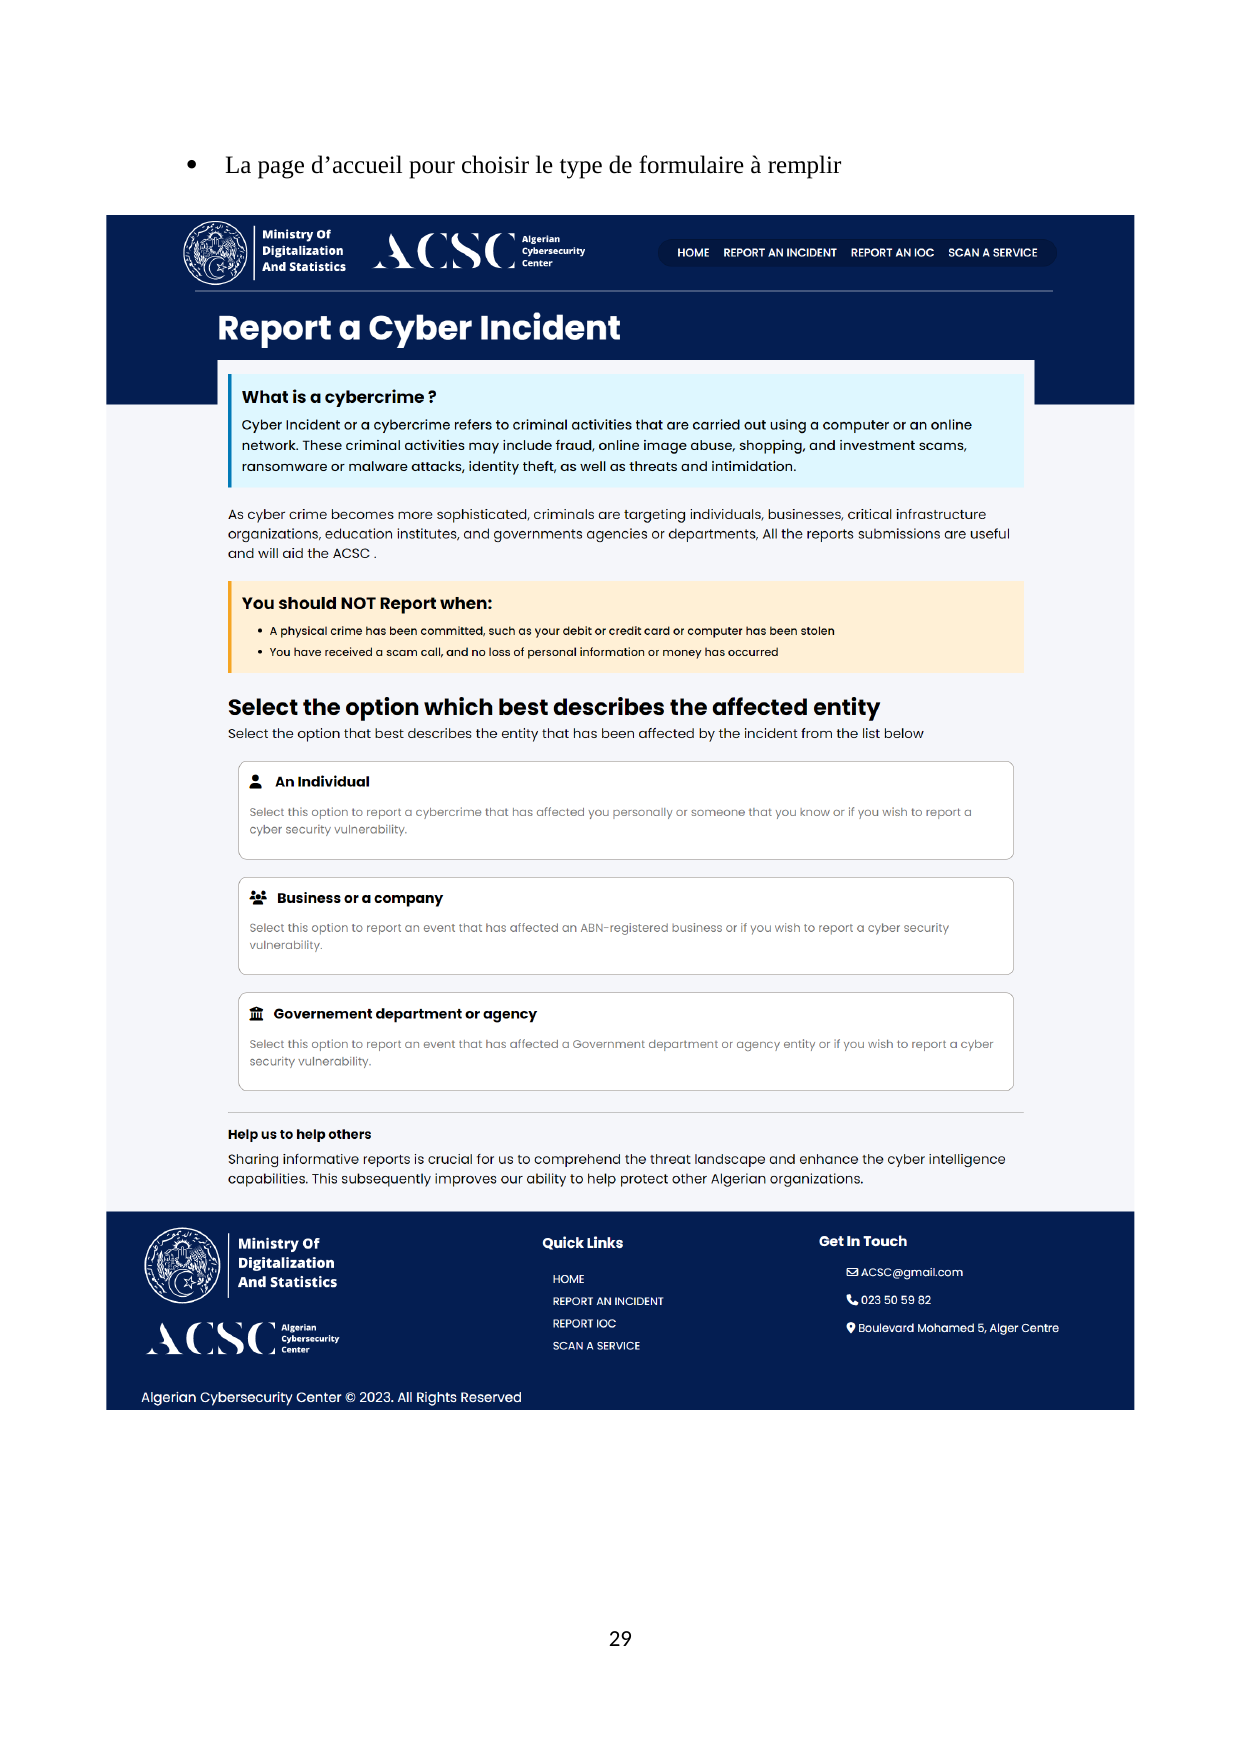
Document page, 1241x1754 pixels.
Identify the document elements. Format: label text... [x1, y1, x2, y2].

picture [106, 215, 1135, 1410]
list La page d’accueil pour choisir le type de formulaire à remplir [187, 150, 1090, 179]
